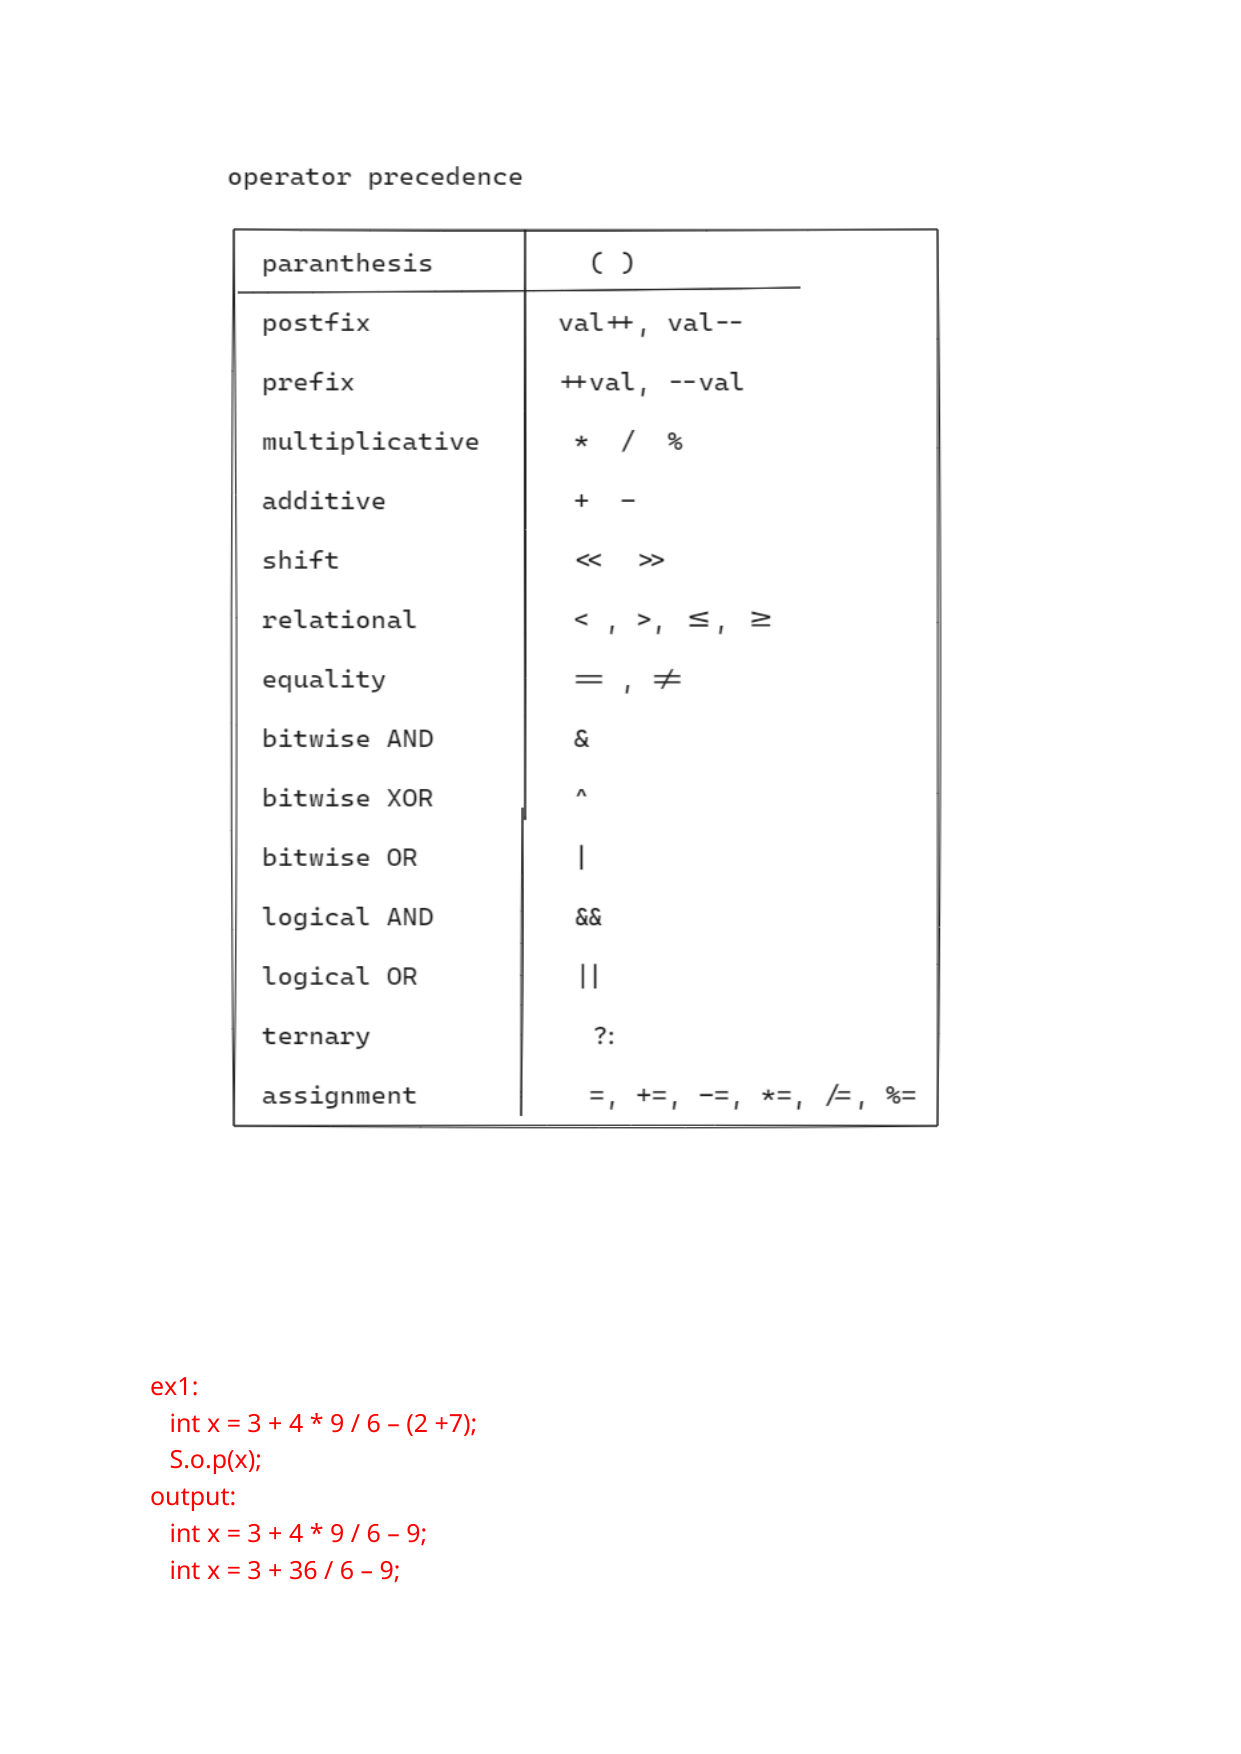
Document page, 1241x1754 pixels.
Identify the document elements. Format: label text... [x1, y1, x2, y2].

text output: [150, 1479, 1090, 1513]
text int x = 3 + 36 / 6 – 9; [150, 1552, 1090, 1586]
text ex1: [150, 1368, 1090, 1402]
picture [214, 150, 951, 1152]
text int x = 3 + 4 * 9 / 6 – 9; [150, 1516, 1090, 1549]
text S.o.p(x); [150, 1442, 1090, 1476]
text int x = 3 + 4 * 9 / 6 – (2 +7); [150, 1405, 1090, 1439]
